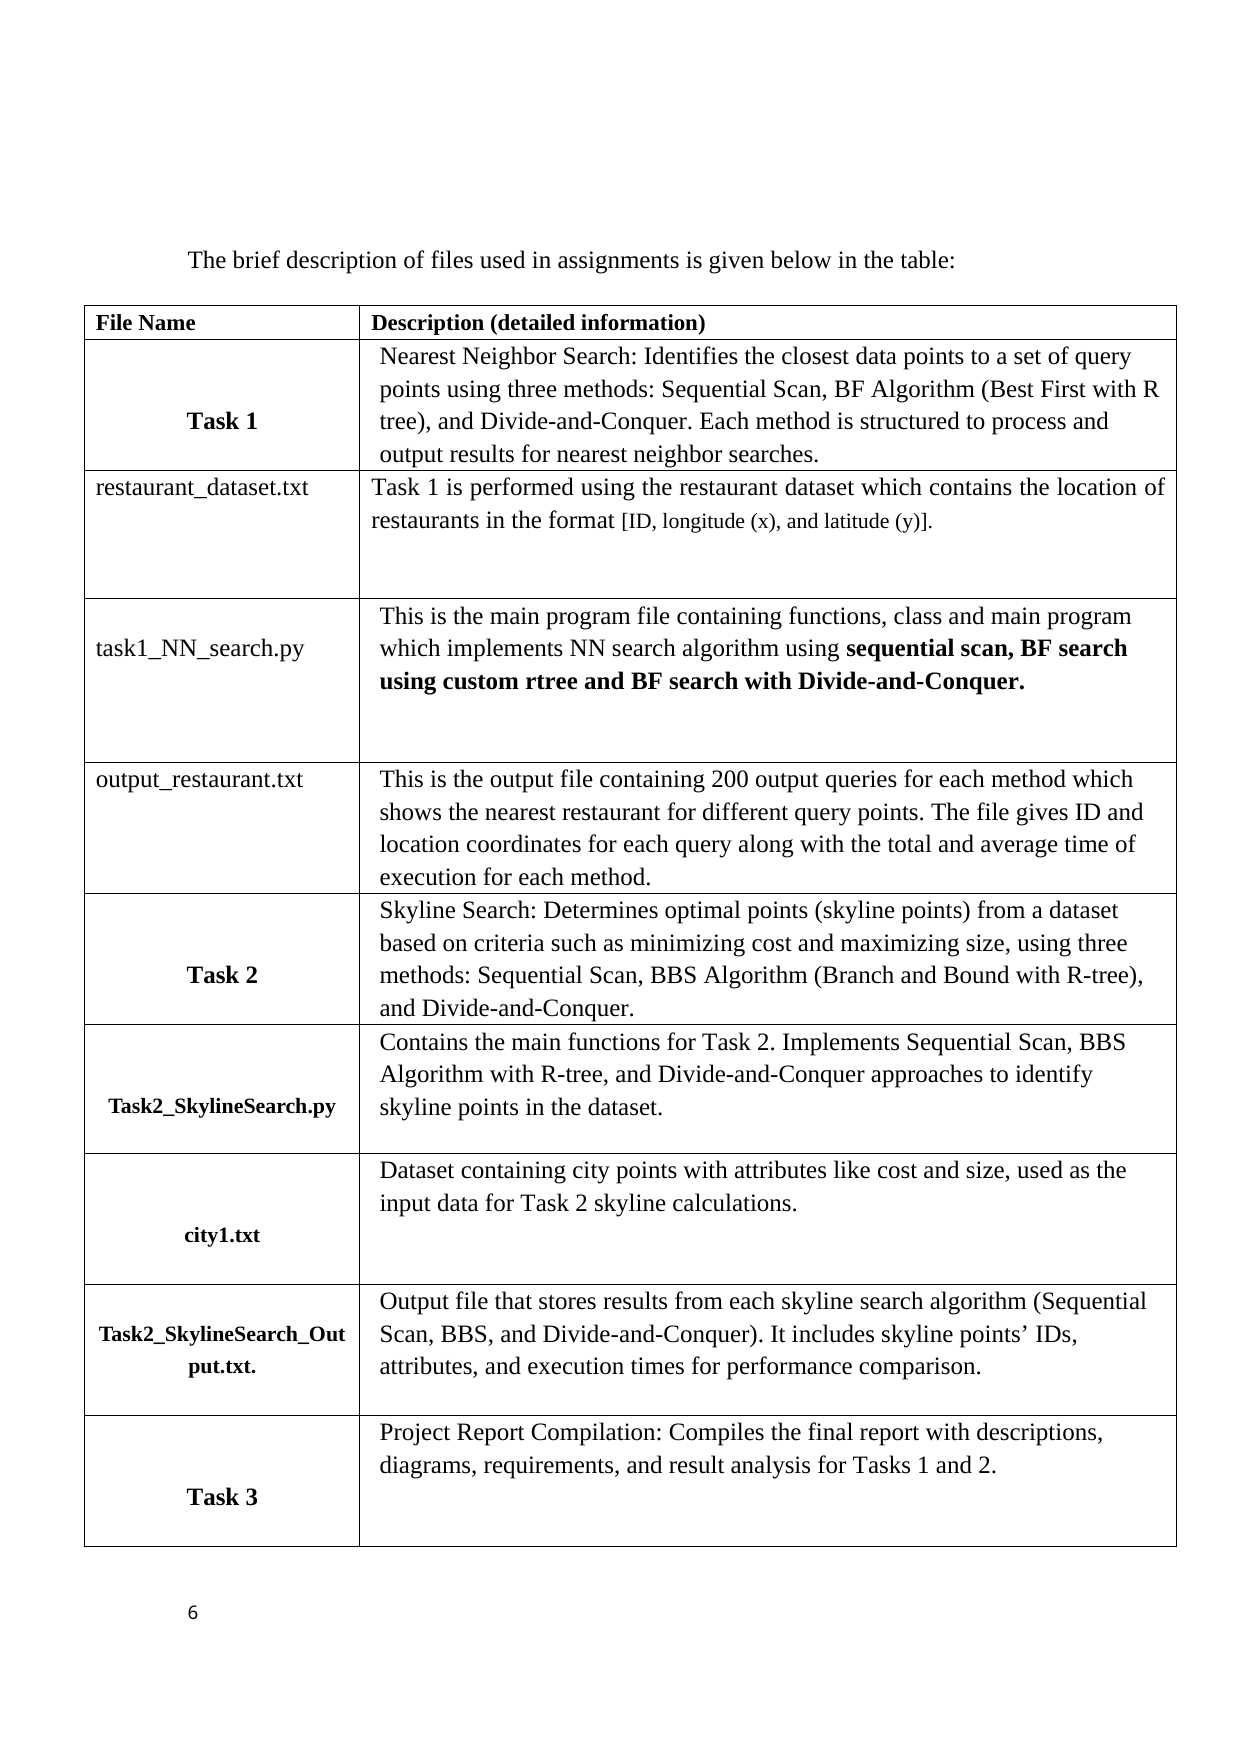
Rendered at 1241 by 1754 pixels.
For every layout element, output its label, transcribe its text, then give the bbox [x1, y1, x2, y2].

text The brief description of files used in assignments is given below in the table: [187, 244, 1053, 276]
table_cell task1_NN_search.py [85, 599, 359, 762]
table_cell Task 3 [85, 1416, 359, 1546]
table_cell Dataset containing city points with attributes like cost and size, used as the input data for Task 2 skyline calculations. [360, 1154, 1176, 1283]
table_cell Contains the main functions for Task 2. Implements Sequential Scan, BBS Algorithm with R-tree, and Divide-and-Conquer approaches to identify skyline points in the dataset. [360, 1025, 1176, 1152]
table_cell output_restaurant.txt [85, 763, 359, 893]
table_cell Project Report Compilation: Compiles the final report with descriptions, diagrams, requirements, and result analysis for Tasks 1 and 2. [360, 1416, 1176, 1546]
table_header Description (detailed information) [360, 306, 1176, 338]
table_cell Output file that stores results from each skyline search algorithm (Sequential Scan, BBS, and Divide-and-Conquer). It includes skyline points’ IDs, attributes, and execution times for performance comparison. [360, 1285, 1176, 1414]
table_cell This is the main program file containing functions, class and main program which implements NN search algorithm using sequential scan, BF search using custom rtree and BF search with Divide-and-Conquer. [360, 599, 1176, 762]
table_cell Skyline Search: Determines optimal points (skyline points) from a dataset based on criteria such as minimizing cost and maximizing size, using three methods: Sequential Scan, BBS Algorithm (Branch and Bound with R-tree), and Divide-and-Conquer. [360, 894, 1176, 1024]
table_cell Task2_SkylineSearch.py [85, 1025, 359, 1152]
table_header File Name [85, 306, 359, 338]
table_cell This is the output file containing 200 output queries for each method which shows the nearest restaurant for different query points. The file gives ID and location coordinates for each query along with the total and average time of execution for each method. [360, 763, 1176, 893]
table_cell Task 2 [85, 894, 359, 1024]
table_cell restaurant_dataset.txt [85, 471, 359, 598]
table_cell Task2_SkylineSearch_Output.txt. [85, 1285, 359, 1414]
table_cell Task 1 [85, 340, 359, 469]
table_cell Nearest Neighbor Search: Identifies the closest data points to a set of query points using three methods: Sequential Scan, BF Algorithm (Best First with R tree), and Divide-and-Conquer. Each method is structured to process and output results for nearest neighbor searches. [360, 340, 1176, 469]
table_cell Task 1 is performed using the restaurant dataset which contains the location of restaurants in the format [ID, longitude (x), and latitude (y)]. [360, 471, 1176, 598]
table_cell city1.txt [85, 1154, 359, 1283]
